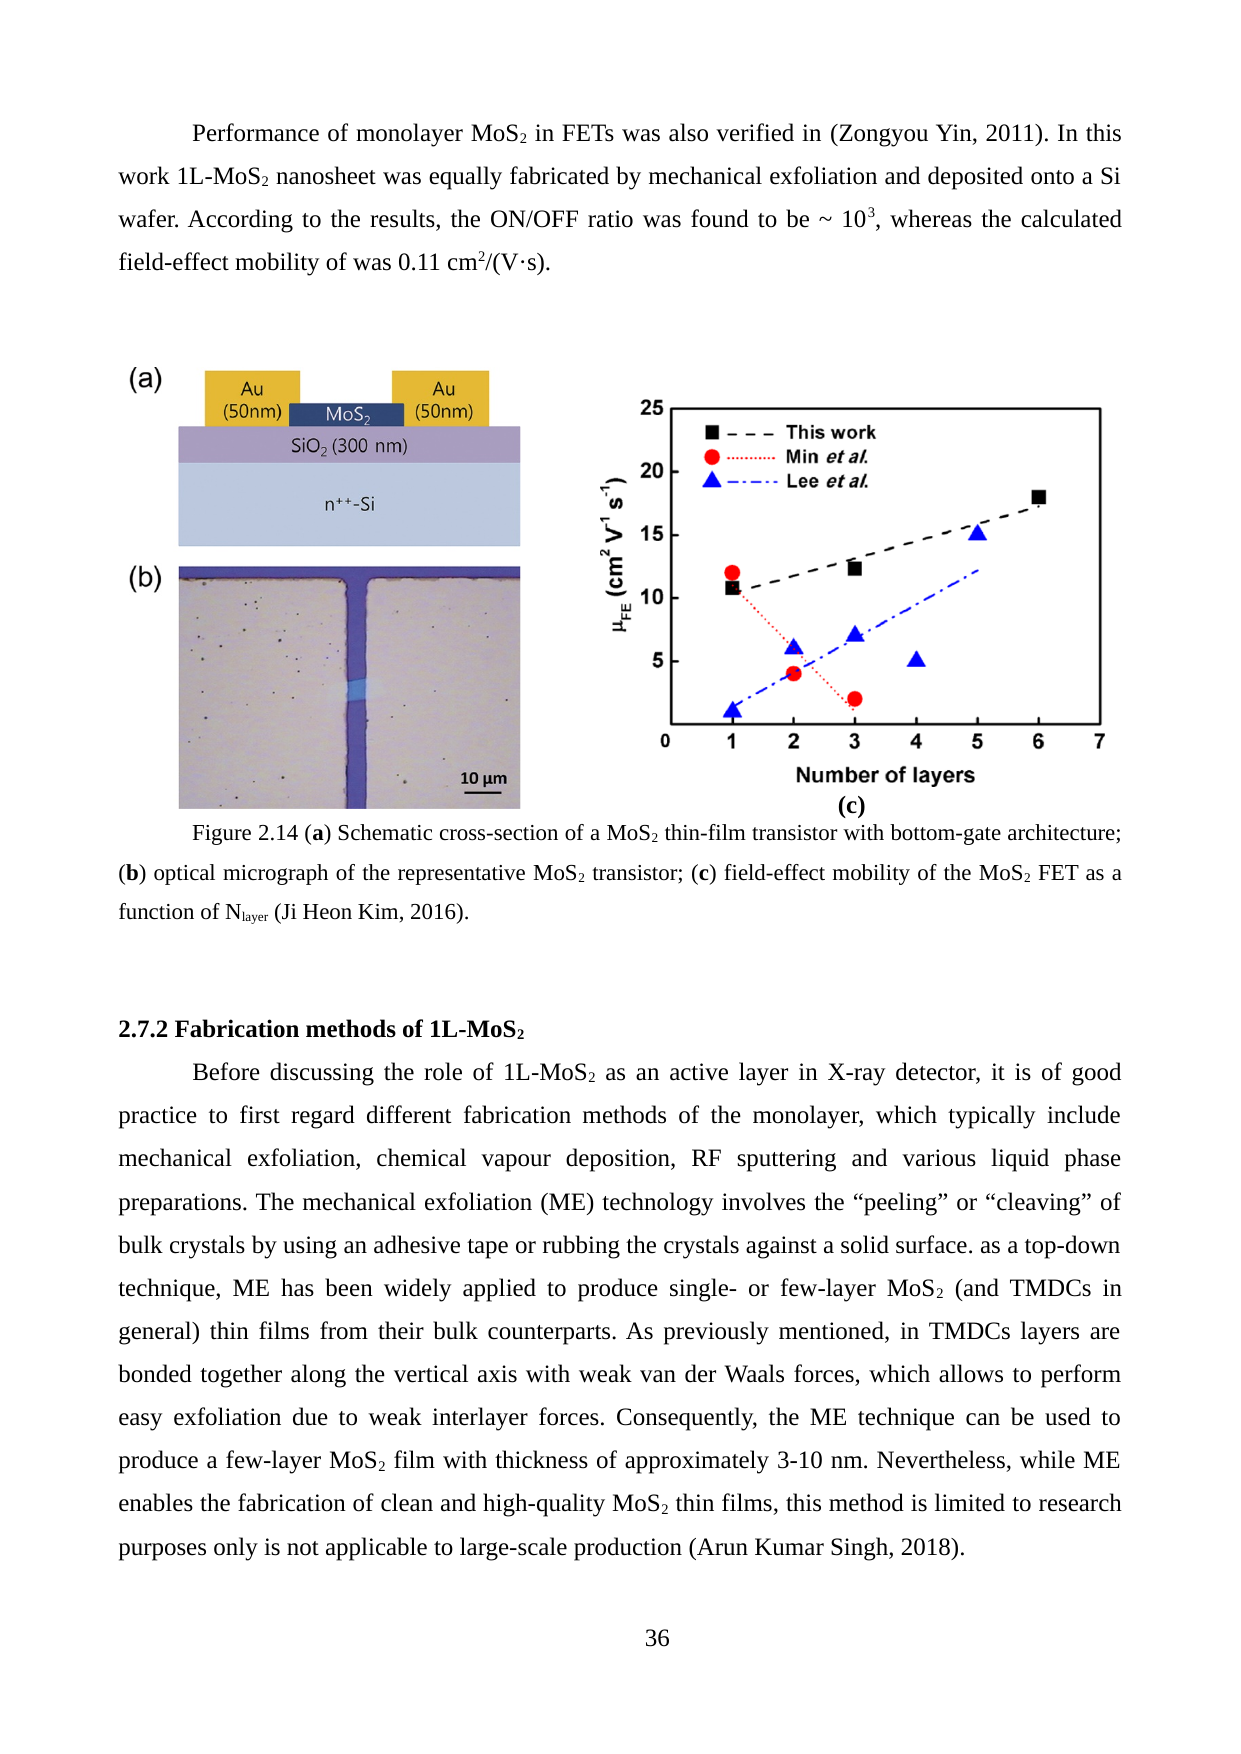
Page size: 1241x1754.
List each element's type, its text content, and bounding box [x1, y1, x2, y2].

subtitle Fabrication methods of 1L-MoS2 [118, 1014, 1122, 1043]
picture [129, 367, 521, 809]
table_header [118, 367, 581, 819]
table_header (c) [581, 367, 1122, 819]
text Before discussing the role of 1L-MoS2 as an active layer in X-ray detector, it is of good practice to first regard different fabrication methods of the monolayer, which typically include mechanical exfoliation, chemical vapour deposition, RF sputtering and various liquid phase preparations. The mechanical exfoliation (ME) technology involves the “peeling” or “cleaving” of bulk crystals by using an adhesive tape or rubbing the crystals against a solid surface. as a top-down technique, ME has been widely applied to produce single- or few-layer MoS2 (and TMDCs in general) thin films from their bulk counterparts. As previously mentioned, in TMDCs layers are bonded together along the vertical axis with weak van der Waals forces, which allows to perform easy exfoliation due to weak interlayer forces. Consequently, the ME technique can be used to produce a few-layer MoS2 film with thickness of approximately 3-10 nm. Nevertheless, while ME enables the fabrication of clean and high-quality MoS2 thin films, this method is limited to research purposes only is not applicable to large-scale production . [118, 1057, 1122, 1560]
text Performance of monolayer MoS2 in FETs was also verified in . In this work 1L-MoS2 nanosheet was equally fabricated by mechanical exfoliation and deposited onto a Si wafer. According to the results, the ON/OFF ratio was found to be ~ 103, whereas the calculated field-effect mobility of was 0.11 cm2/(V·s). [118, 118, 1122, 276]
text Figure 2.14 (a) Schematic cross-section of a MoS2 thin-film transistor with bottom-gate architecture; (b) optical micrograph of the representative MoS2 transistor; (c) field-effect mobility of the MoS2 FET as a function of Nlayer . [118, 819, 1122, 924]
picture [592, 395, 1111, 791]
